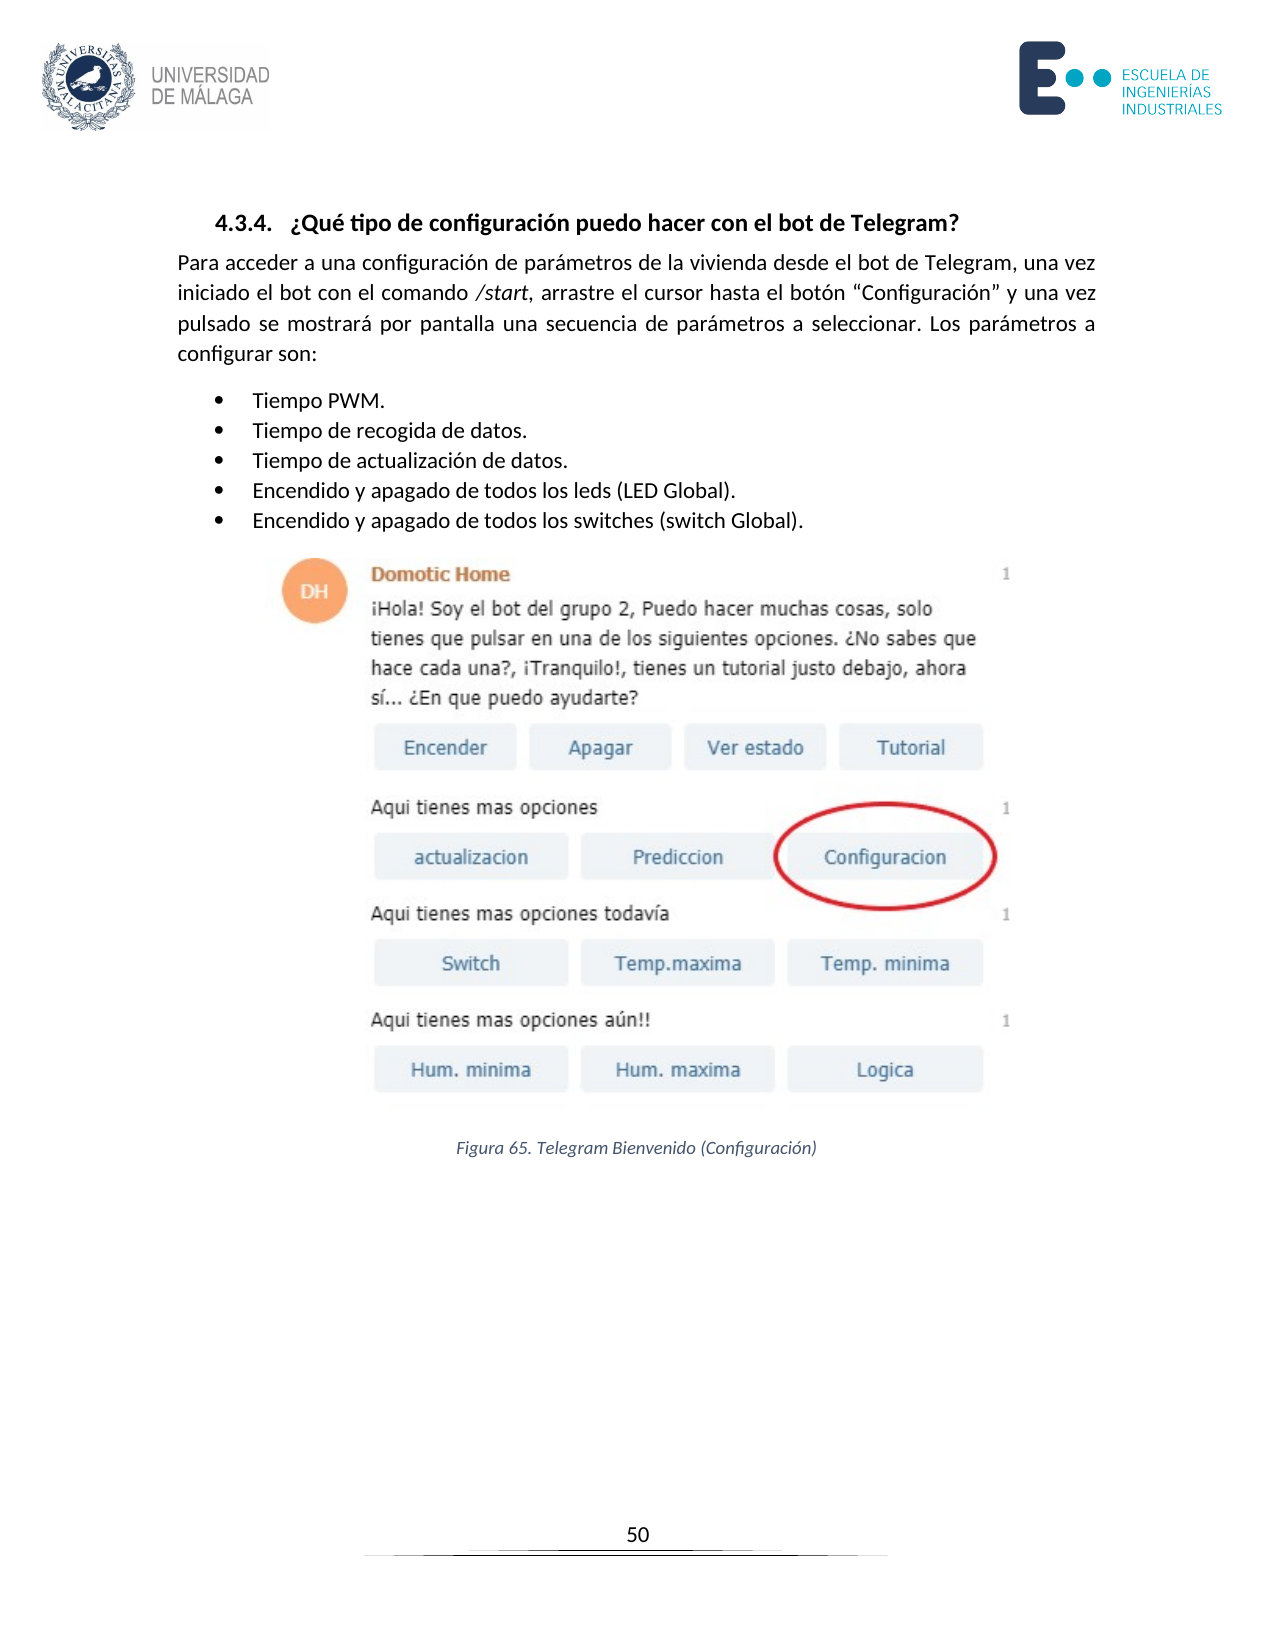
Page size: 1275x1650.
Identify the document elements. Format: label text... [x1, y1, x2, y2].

list Tiempo de actualización de datos. [215, 446, 1098, 474]
picture [265, 558, 1010, 1127]
picture [999, 21, 1242, 135]
text Para acceder a una configuración de parámetros de la vivienda desde el bot de Telegram, una vez iniciado el bot con el comando /start, arrastre el cursor hasta el botón “Configuración” y una vez pulsado se mostrará por pantalla una secuencia de parámetros a seleccionar. Los parámetros a configurar son: [177, 248, 1098, 367]
list Tiempo PWM. [215, 386, 1098, 414]
subtitle ¿Qué tipo de configuración puedo hacer con el bot de Telegram? [215, 207, 1098, 237]
list Encendido y apagado de todos los switches (switch Global). [215, 507, 1098, 534]
list Encendido y apagado de todos los leds (LED Global). [215, 476, 1098, 504]
picture [41, 43, 269, 131]
list Tiempo de recogida de datos. [215, 416, 1098, 444]
